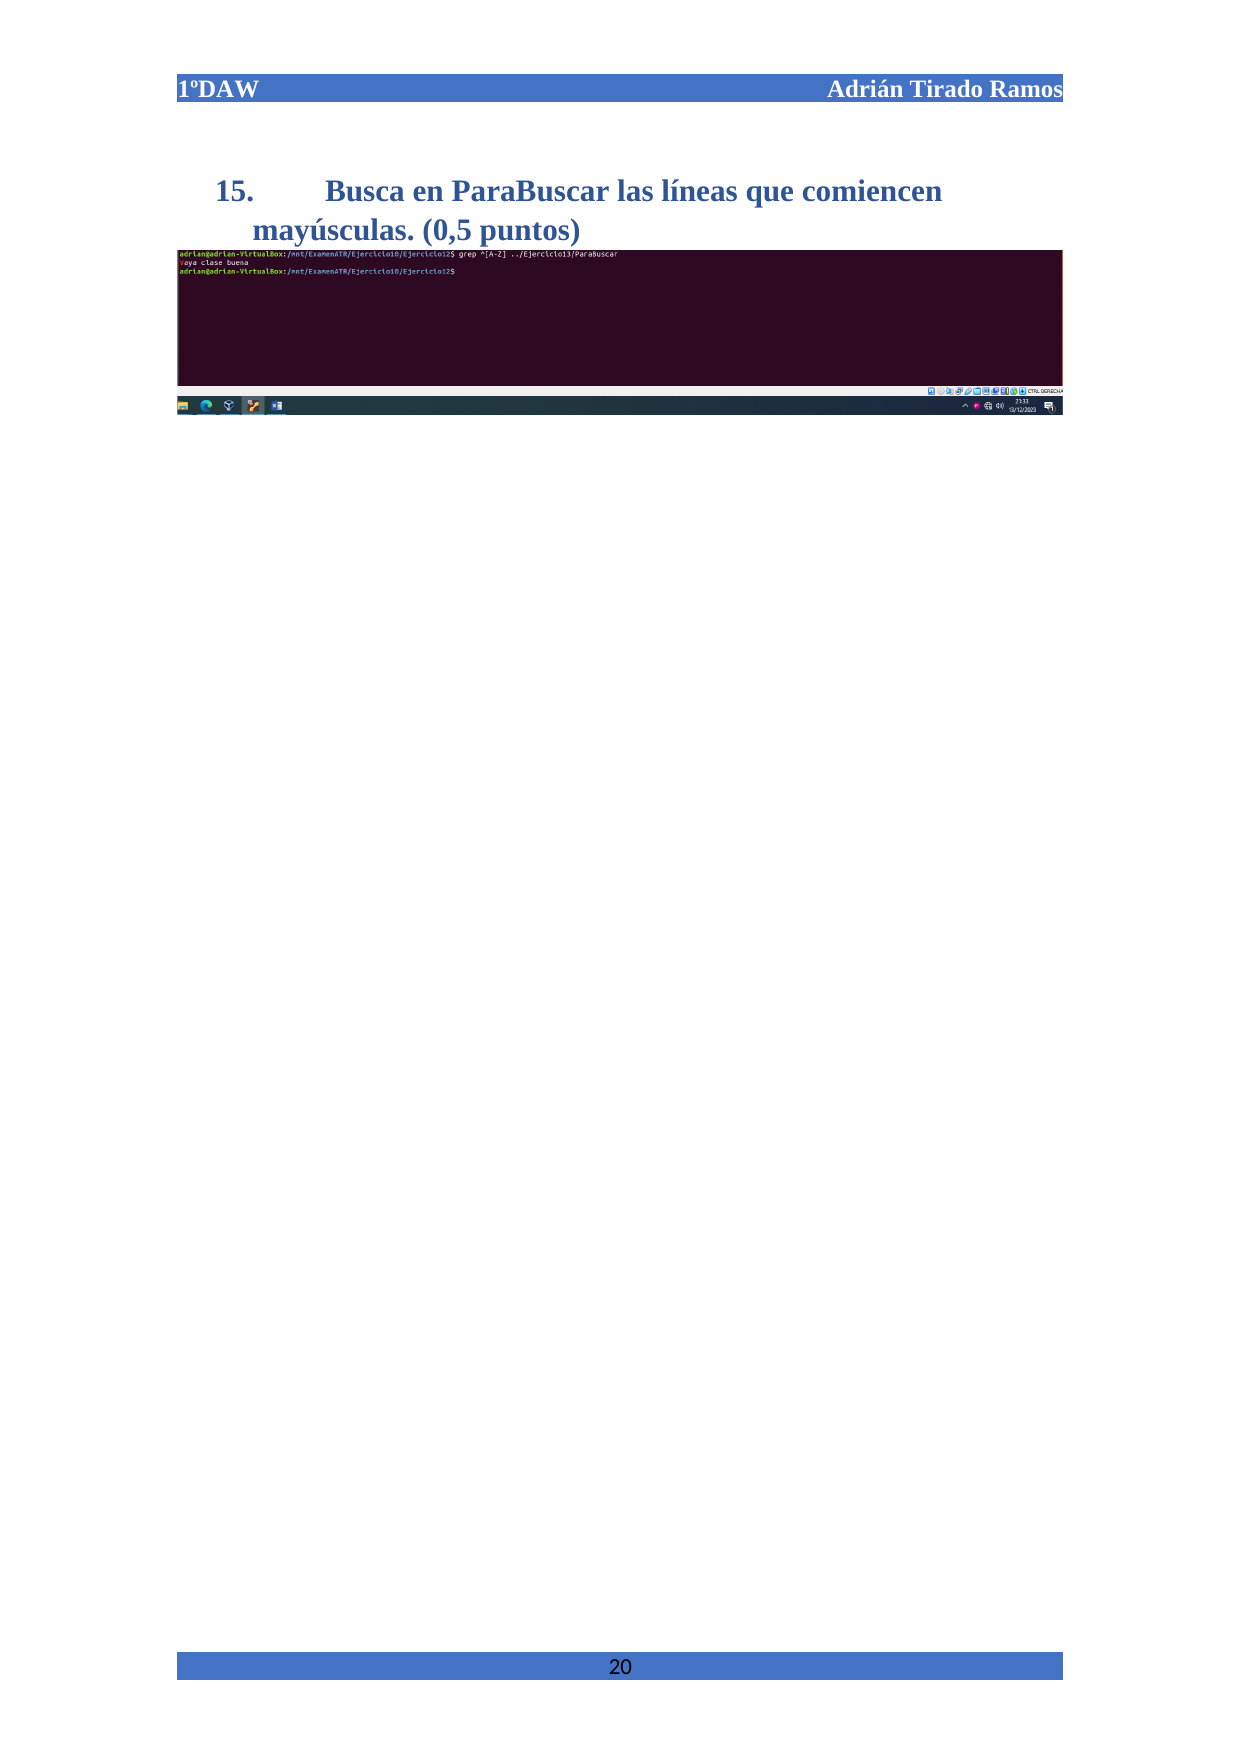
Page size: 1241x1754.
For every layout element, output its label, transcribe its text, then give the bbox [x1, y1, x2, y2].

picture [177, 250, 1063, 415]
subtitle Busca en ParaBuscar las líneas que comiencen mayúsculas. (0,5 puntos) [215, 173, 1063, 247]
